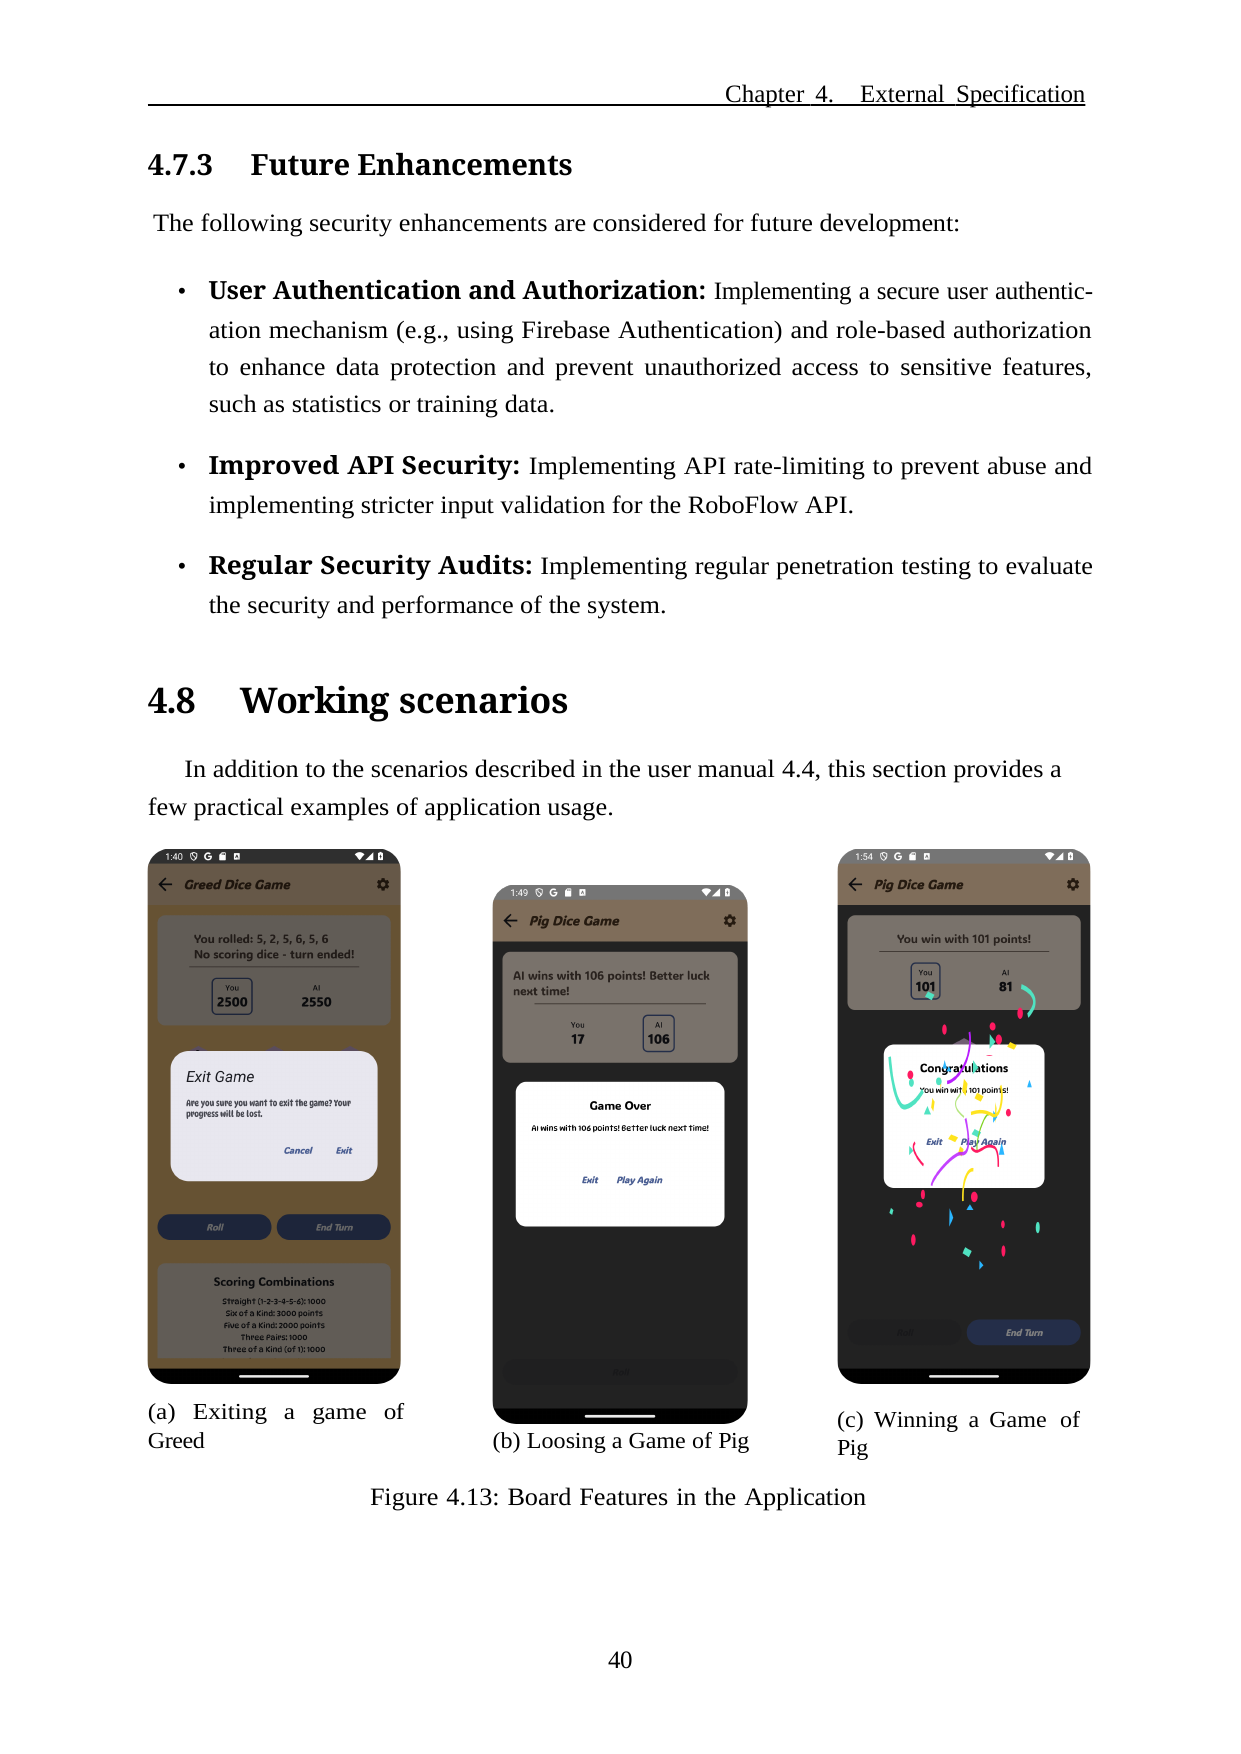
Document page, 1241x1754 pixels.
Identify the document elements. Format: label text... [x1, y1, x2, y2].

list Improved API Security: Implementing API rate-limiting to prevent abuse and implementing stricter input validation for the RoboFlow API. [177, 447, 1093, 519]
text (c) Winning a Game of Pig [837, 1406, 1093, 1460]
text The following security enhancements are considered for future development: [153, 208, 1240, 237]
list Future Enhancements [148, 144, 1240, 184]
list Regular Security Audits: Implementing regular penetration testing to evaluate the security and performance of the system. [177, 548, 1093, 619]
text In addition to the scenarios described in the user manual 4.4, this section provides a few practical examples of application usage. [148, 754, 1099, 821]
text Greed (b) Loosing a Game of Pig [148, 1427, 752, 1453]
picture [147, 849, 401, 1384]
picture [492, 885, 748, 1424]
text Figure 4.13: Board Features in the Application [370, 1482, 1240, 1511]
text (a) Exiting a game of [148, 1398, 752, 1425]
list Working scenarios [148, 675, 1240, 724]
picture [837, 849, 1091, 1384]
list User Authentication and Authorization: Implementing a secure user authentic- ation mechanism (e.g., using Firebase Authentication) and role-based authorization to enhance data protection and prevent unauthorized access to sensitive features, such as statistics or training data. [177, 272, 1093, 418]
